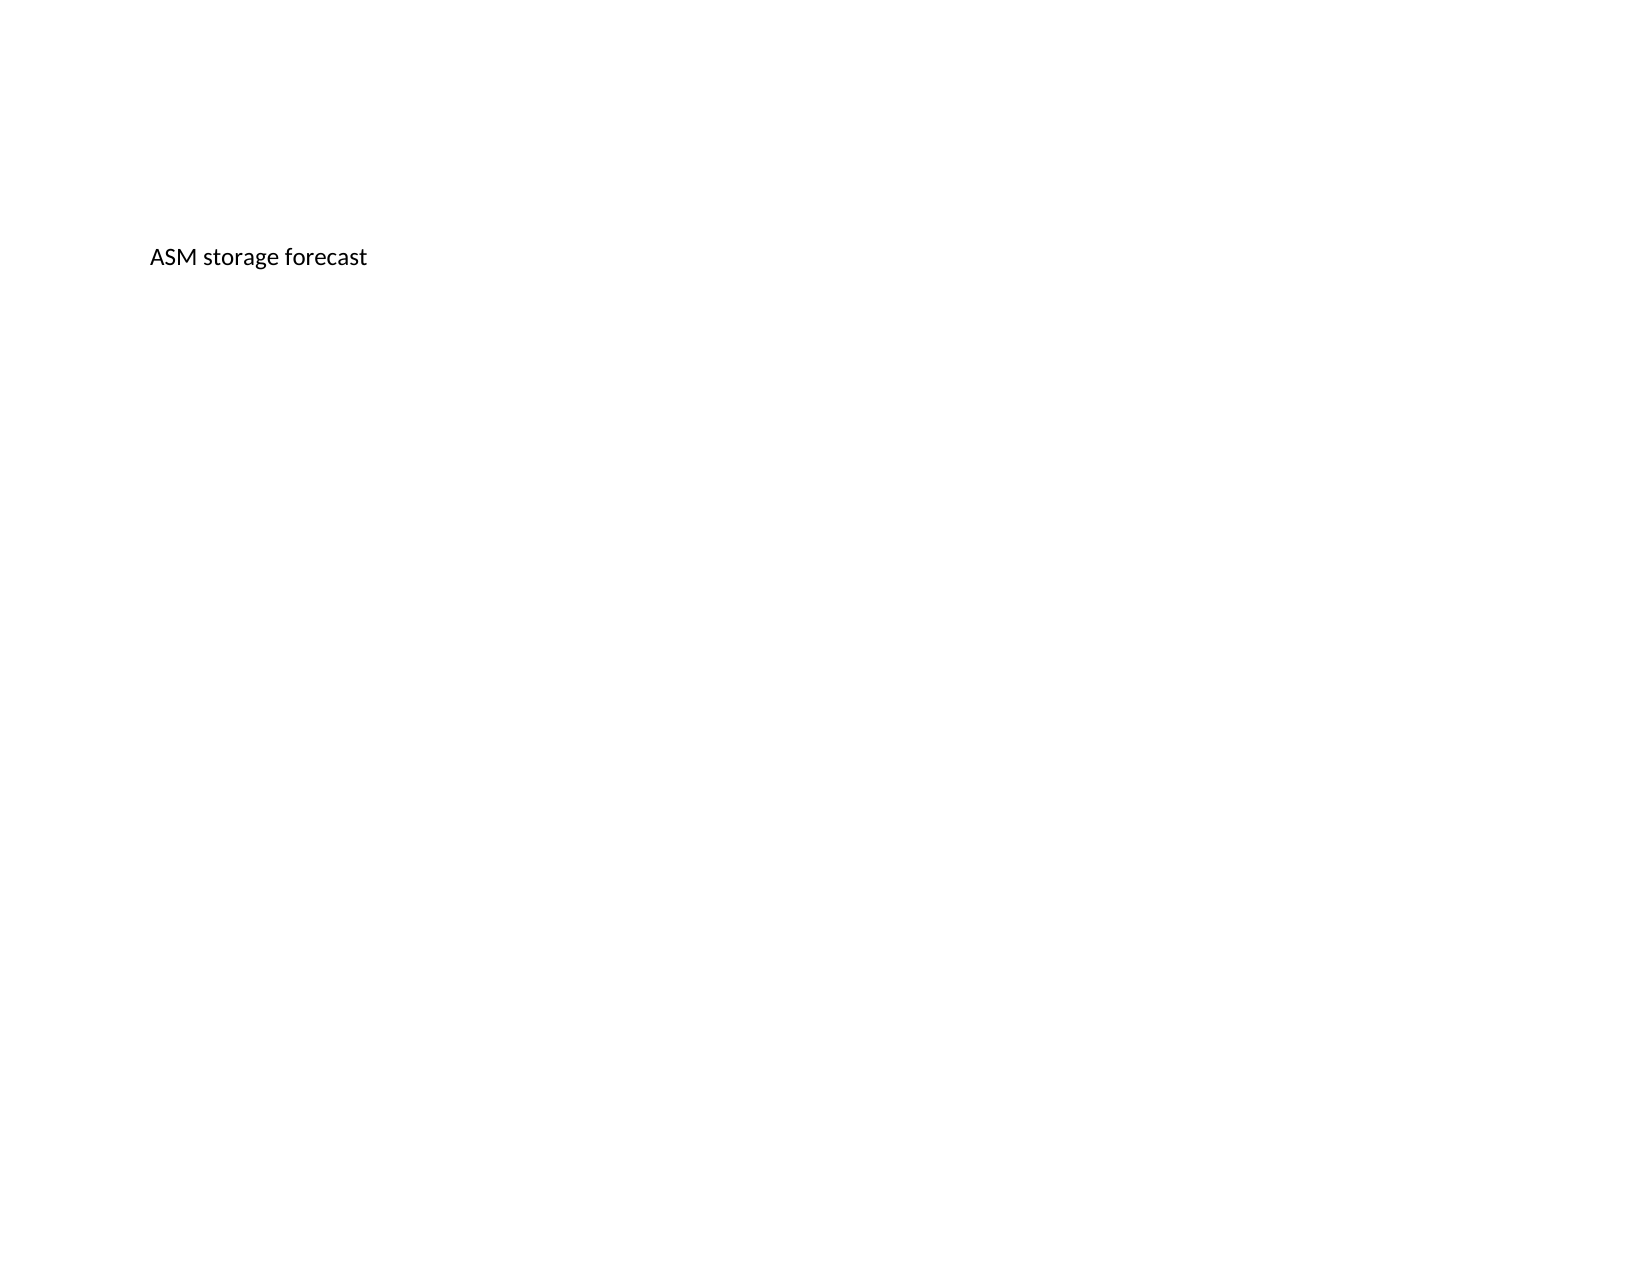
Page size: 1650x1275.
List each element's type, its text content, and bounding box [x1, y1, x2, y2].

text ASM storage forecast [150, 242, 1500, 272]
